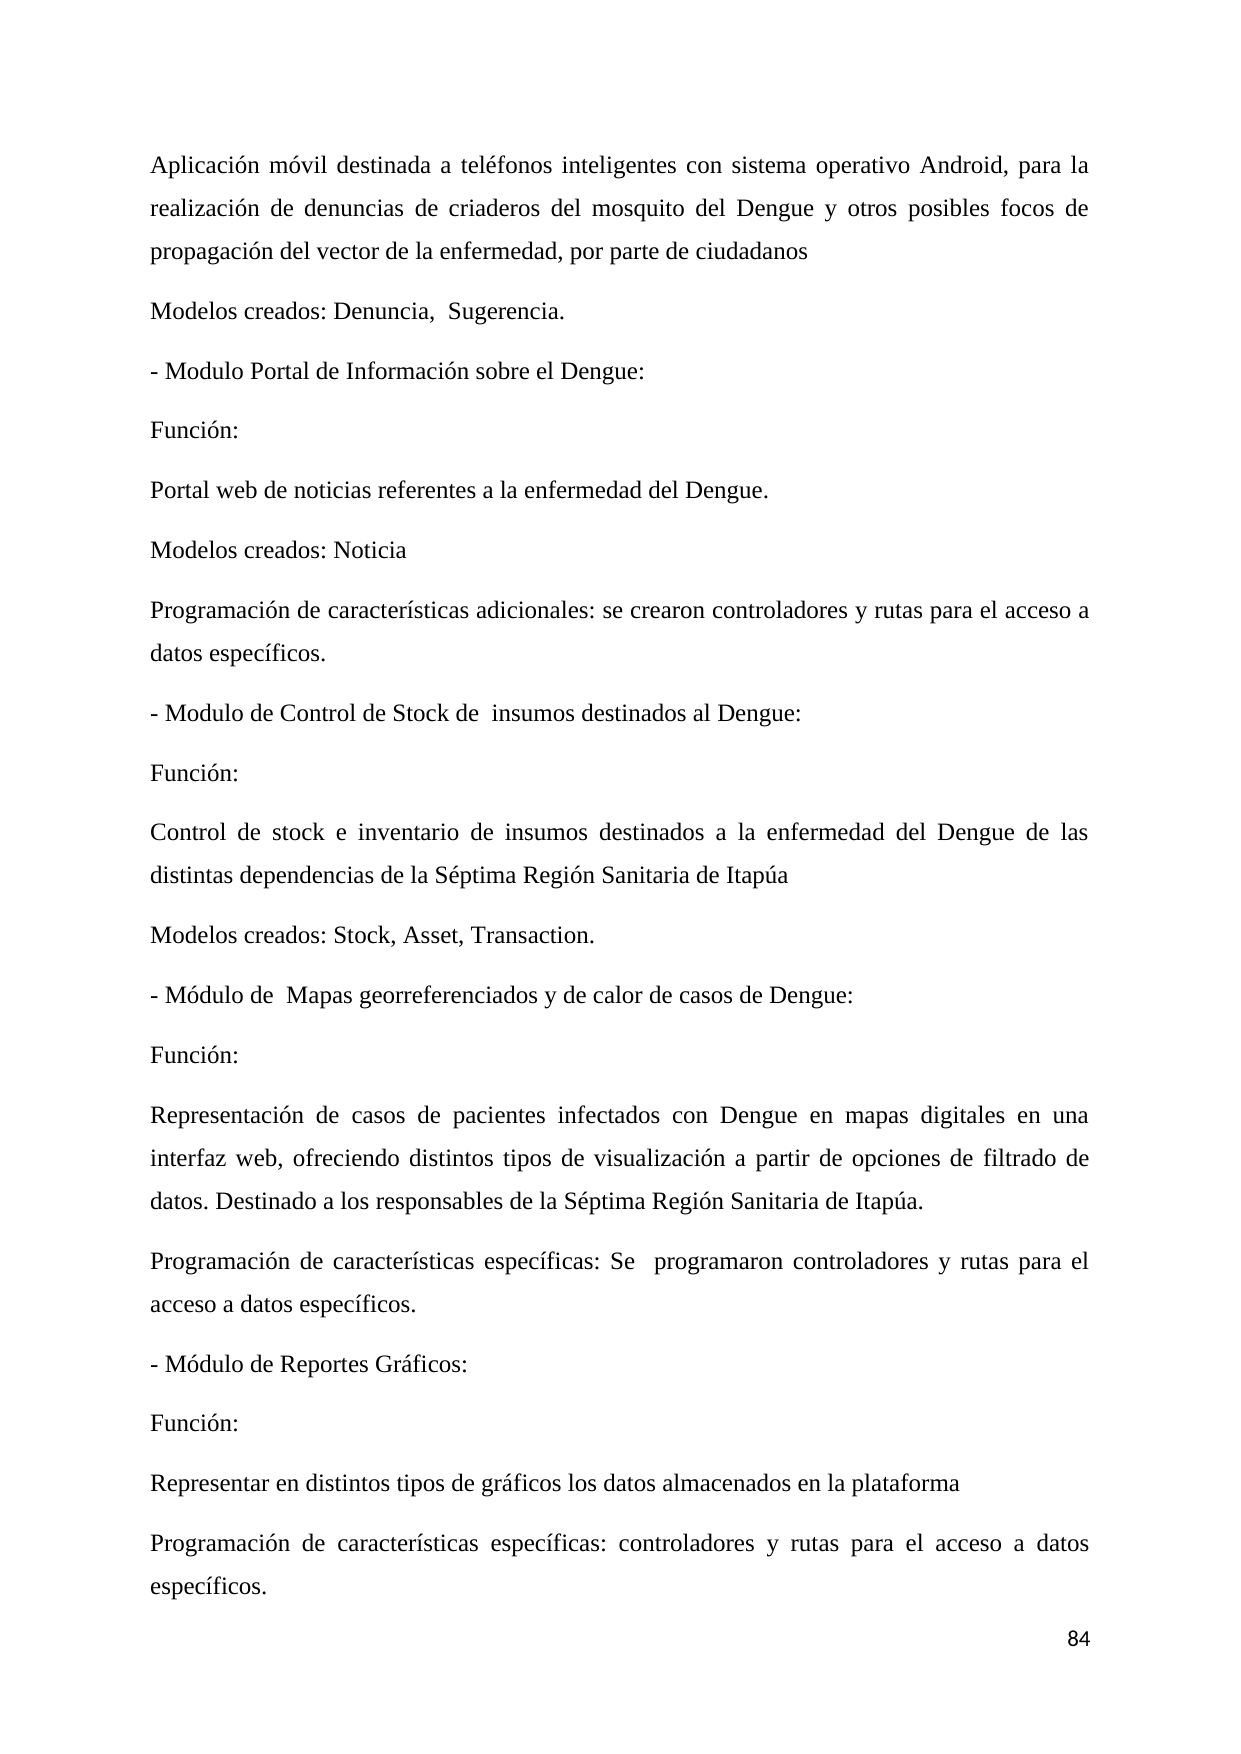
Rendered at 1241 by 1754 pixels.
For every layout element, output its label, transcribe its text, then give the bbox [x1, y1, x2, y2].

text Función: [150, 758, 1090, 786]
text Representar en distintos tipos de gráficos los datos almacenados en la plataforma [150, 1468, 1090, 1497]
text Control de stock e inventario de insumos destinados a la enfermedad del Dengue de las distintas dependencias de la Séptima Región Sanitaria de Itapúa [150, 817, 1090, 889]
text Función: [150, 1408, 1090, 1437]
text Programación de características específicas: controladores y rutas para el acceso a datos específicos. [150, 1528, 1090, 1600]
text - Módulo de Reportes Gráficos: [150, 1349, 1090, 1377]
text Función: [150, 416, 1090, 444]
text Aplicación móvil destinada a teléfonos inteligentes con sistema operativo Android, para la realización de denuncias de criaderos del mosquito del Dengue y otros posibles focos de propagación del vector de la enfermedad, por parte de ciudadanos [150, 150, 1090, 265]
text Modelos creados: Stock, Asset, Transaction. [150, 920, 1090, 949]
text Modelos creados: Noticia [150, 535, 1090, 564]
text Representación de casos de pacientes infectados con Dengue en mapas digitales en una interfaz web, ofreciendo distintos tipos de visualización a partir de opciones de filtrado de datos. Destinado a los responsables de la Séptima Región Sanitaria de Itapúa. [150, 1100, 1090, 1215]
text - Módulo de Mapas georreferenciados y de calor de casos de Dengue: [150, 980, 1090, 1009]
text - Modulo de Control de Stock de insumos destinados al Dengue: [150, 698, 1090, 727]
text Portal web de noticias referentes a la enfermedad del Dengue. [150, 475, 1090, 504]
text Función: [150, 1040, 1090, 1069]
text Programación de características específicas: Se programaron controladores y rutas para el acceso a datos específicos. [150, 1246, 1090, 1318]
text Programación de características adicionales: se crearon controladores y rutas para el acceso a datos específicos. [150, 595, 1090, 667]
text Modelos creados: Denuncia, Sugerencia. [150, 296, 1090, 325]
text - Modulo Portal de Información sobre el Dengue: [150, 356, 1090, 384]
